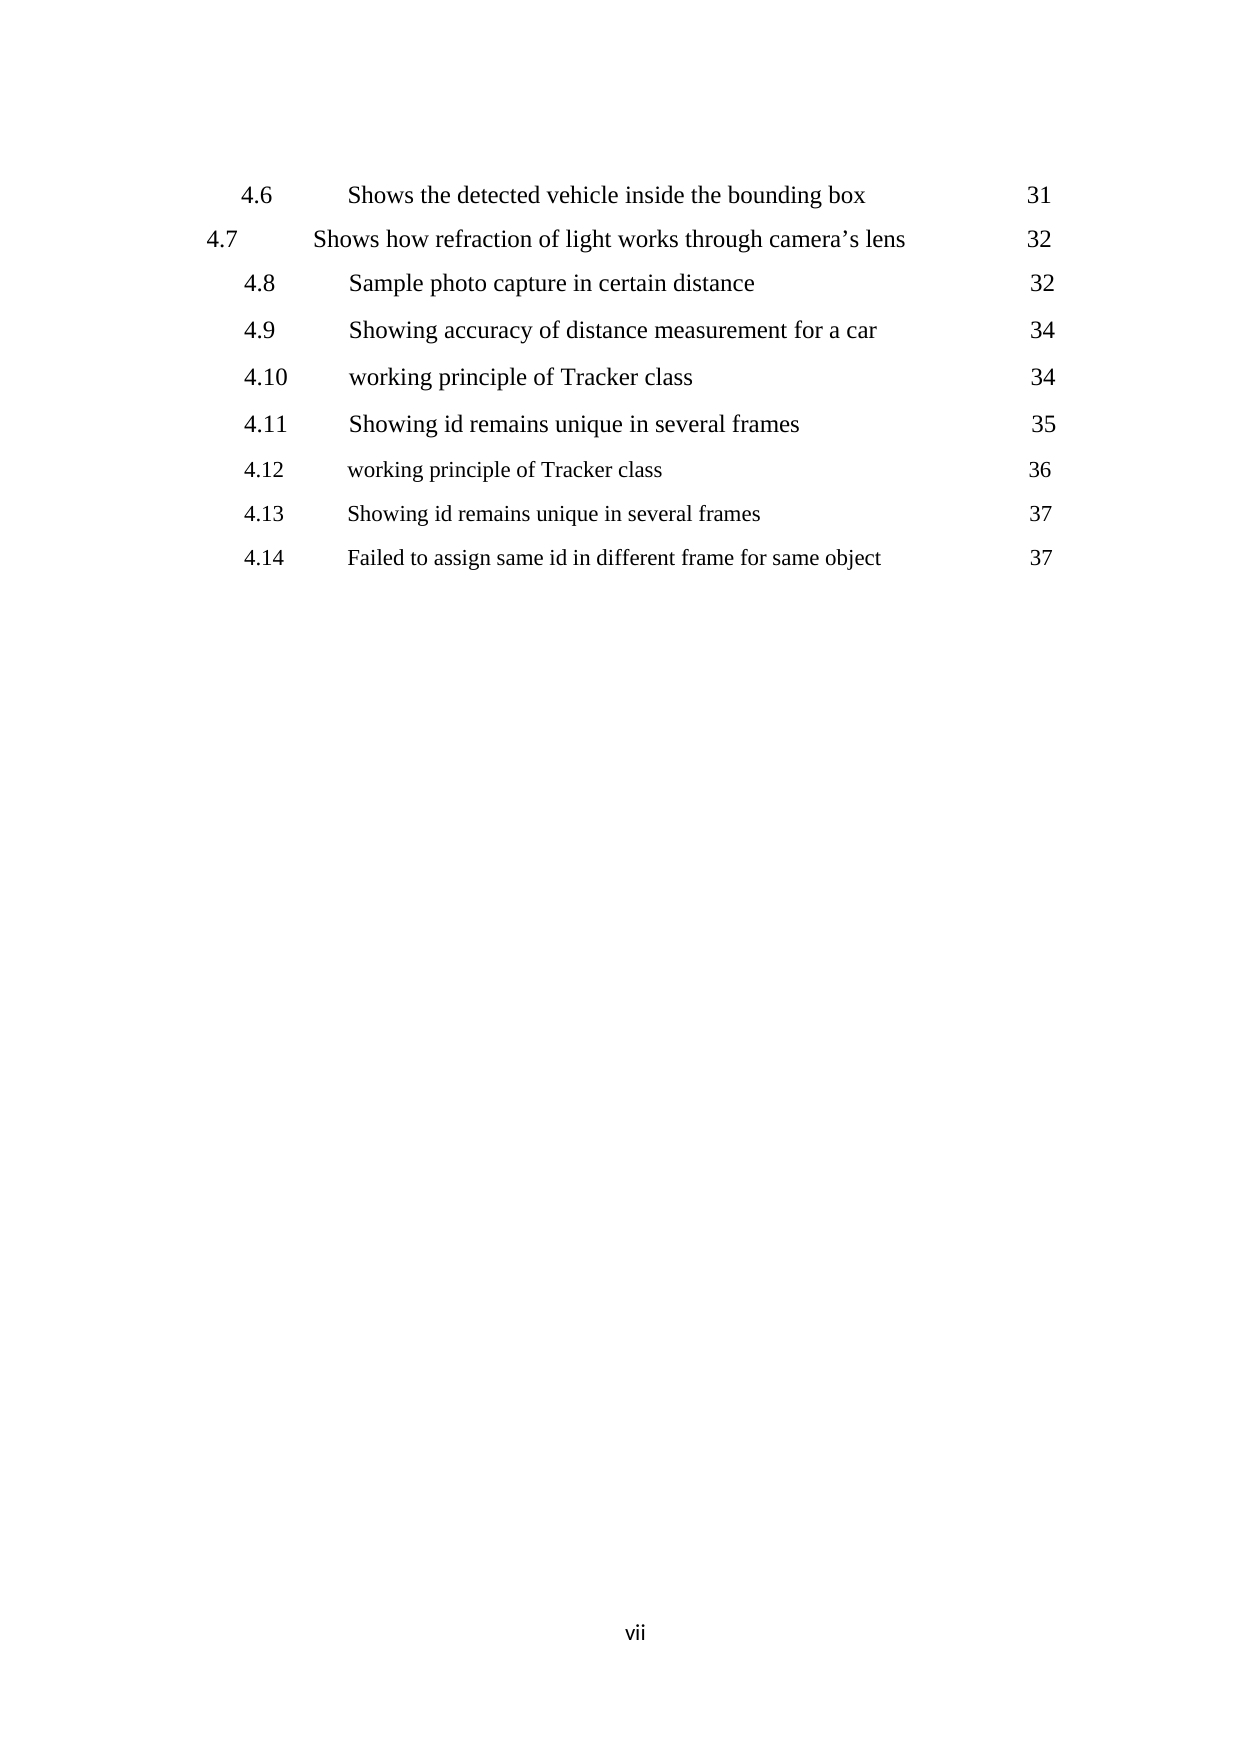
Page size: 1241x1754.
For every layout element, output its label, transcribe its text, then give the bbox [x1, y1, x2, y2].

text 4.10 working principle of Tracker class 34 [244, 362, 1092, 391]
text 4.8 Sample photo capture in certain distance 32 [244, 268, 1092, 296]
text 4.13 Showing id remains unique in several frames 37 [244, 500, 1092, 526]
text 4.12 working principle of Tracker class 36 [244, 456, 1092, 483]
text 4.9 Showing accuracy of distance measurement for a car 34 [244, 315, 1092, 344]
text 4.11 Showing id remains unique in several frames 35 [244, 409, 1092, 438]
text 4.14 Failed to assign same id in different frame for same object 37 [244, 544, 1092, 570]
text 4.7 Shows how refraction of light works through camera’s lens 32 [180, 224, 1116, 253]
text 4.6 Shows the detected vehicle inside the bounding box 31 [180, 181, 1116, 209]
